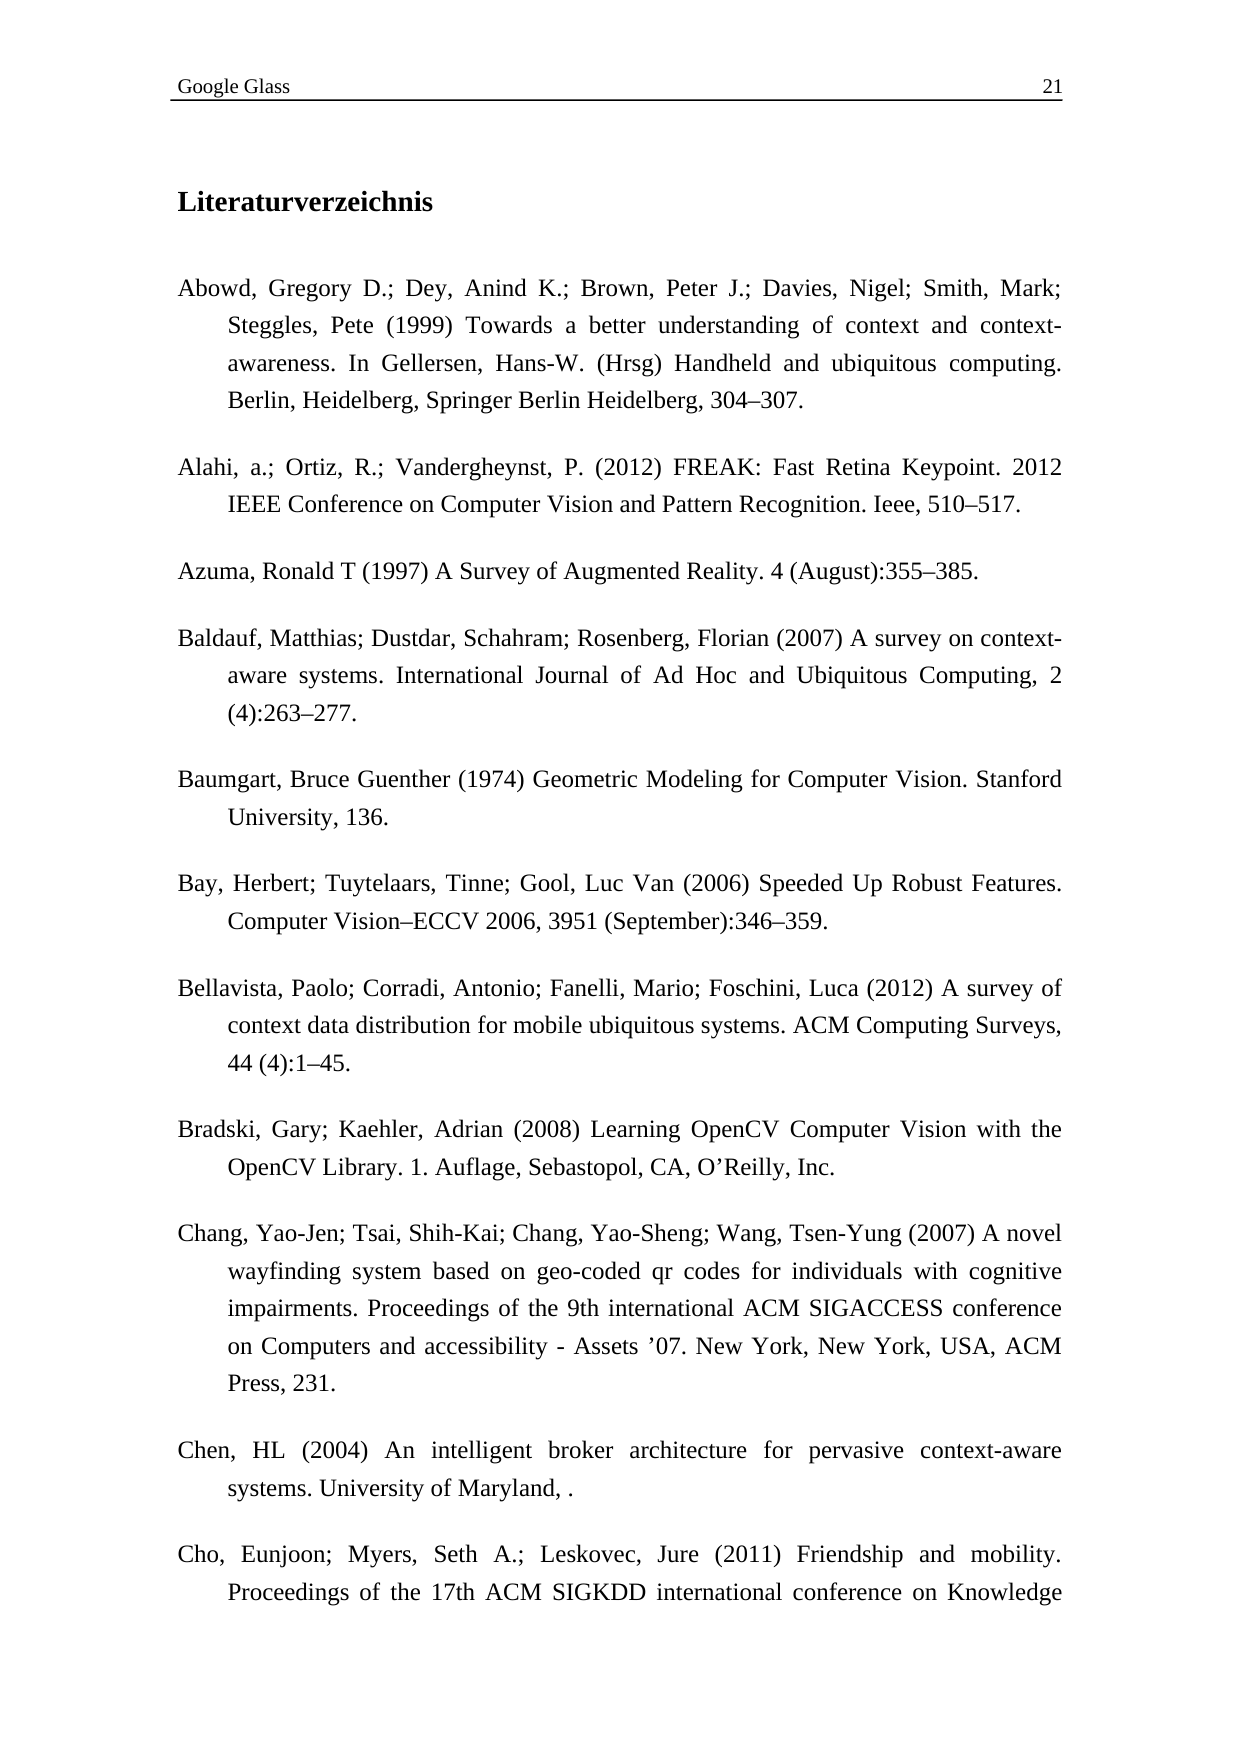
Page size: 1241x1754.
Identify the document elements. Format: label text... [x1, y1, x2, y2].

text Baldauf, Matthias; Dustdar, Schahram; Rosenberg, Florian (2007) A survey on context-aware systems. International Journal of Ad Hoc and Ubiquitous Computing, 2 (4):263–277. [177, 614, 1063, 726]
subtitle Literaturverzeichnis [177, 184, 1063, 218]
text Bradski, Gary; Kaehler, Adrian (2008) Learning OpenCV Computer Vision with the OpenCV Library. 1. Auflage, Sebastopol, CA, O’Reilly, Inc. [177, 1106, 1063, 1181]
text Abowd, Gregory D.; Dey, Anind K.; Brown, Peter J.; Davies, Nigel; Smith, Mark; Steggles, Pete (1999) Towards a better understanding of context and context-awareness. In Gellersen, Hans-W. (Hrsg) Handheld and ubiquitous computing. Berlin, Heidelberg, Springer Berlin Heidelberg, 304–307. [177, 264, 1063, 414]
text Alahi, a.; Ortiz, R.; Vandergheynst, P. (2012) FREAK: Fast Retina Keypoint. 2012 IEEE Conference on Computer Vision and Pattern Recognition. Ieee, 510–517. [177, 443, 1063, 518]
text Baumgart, Bruce Guenther (1974) Geometric Modeling for Computer Vision. Stanford University, 136. [177, 756, 1063, 831]
text Chen, HL (2004) An intelligent broker architecture for pervasive context-aware systems. University of Maryland, . [177, 1426, 1063, 1501]
text Azuma, Ronald T (1997) A Survey of Augmented Reality. 4 (August):355–385. [177, 547, 1063, 585]
text Chang, Yao-Jen; Tsai, Shih-Kai; Chang, Yao-Sheng; Wang, Tsen-Yung (2007) A novel wayfinding system based on geo-coded qr codes for individuals with cognitive impairments. Proceedings of the 9th international ACM SIGACCESS conference on Computers and accessibility - Assets ’07. New York, New York, USA, ACM Press, 231. [177, 1210, 1063, 1397]
text Bellavista, Paolo; Corradi, Antonio; Fanelli, Mario; Foschini, Luca (2012) A survey of context data distribution for mobile ubiquitous systems. ACM Computing Surveys, 44 (4):1–45. [177, 964, 1063, 1076]
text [177, 1531, 1063, 1606]
text Bay, Herbert; Tuytelaars, Tinne; Gool, Luc Van (2006) Speeded Up Robust Features. Computer Vision–ECCV 2006, 3951 (September):346–359. [177, 860, 1063, 935]
